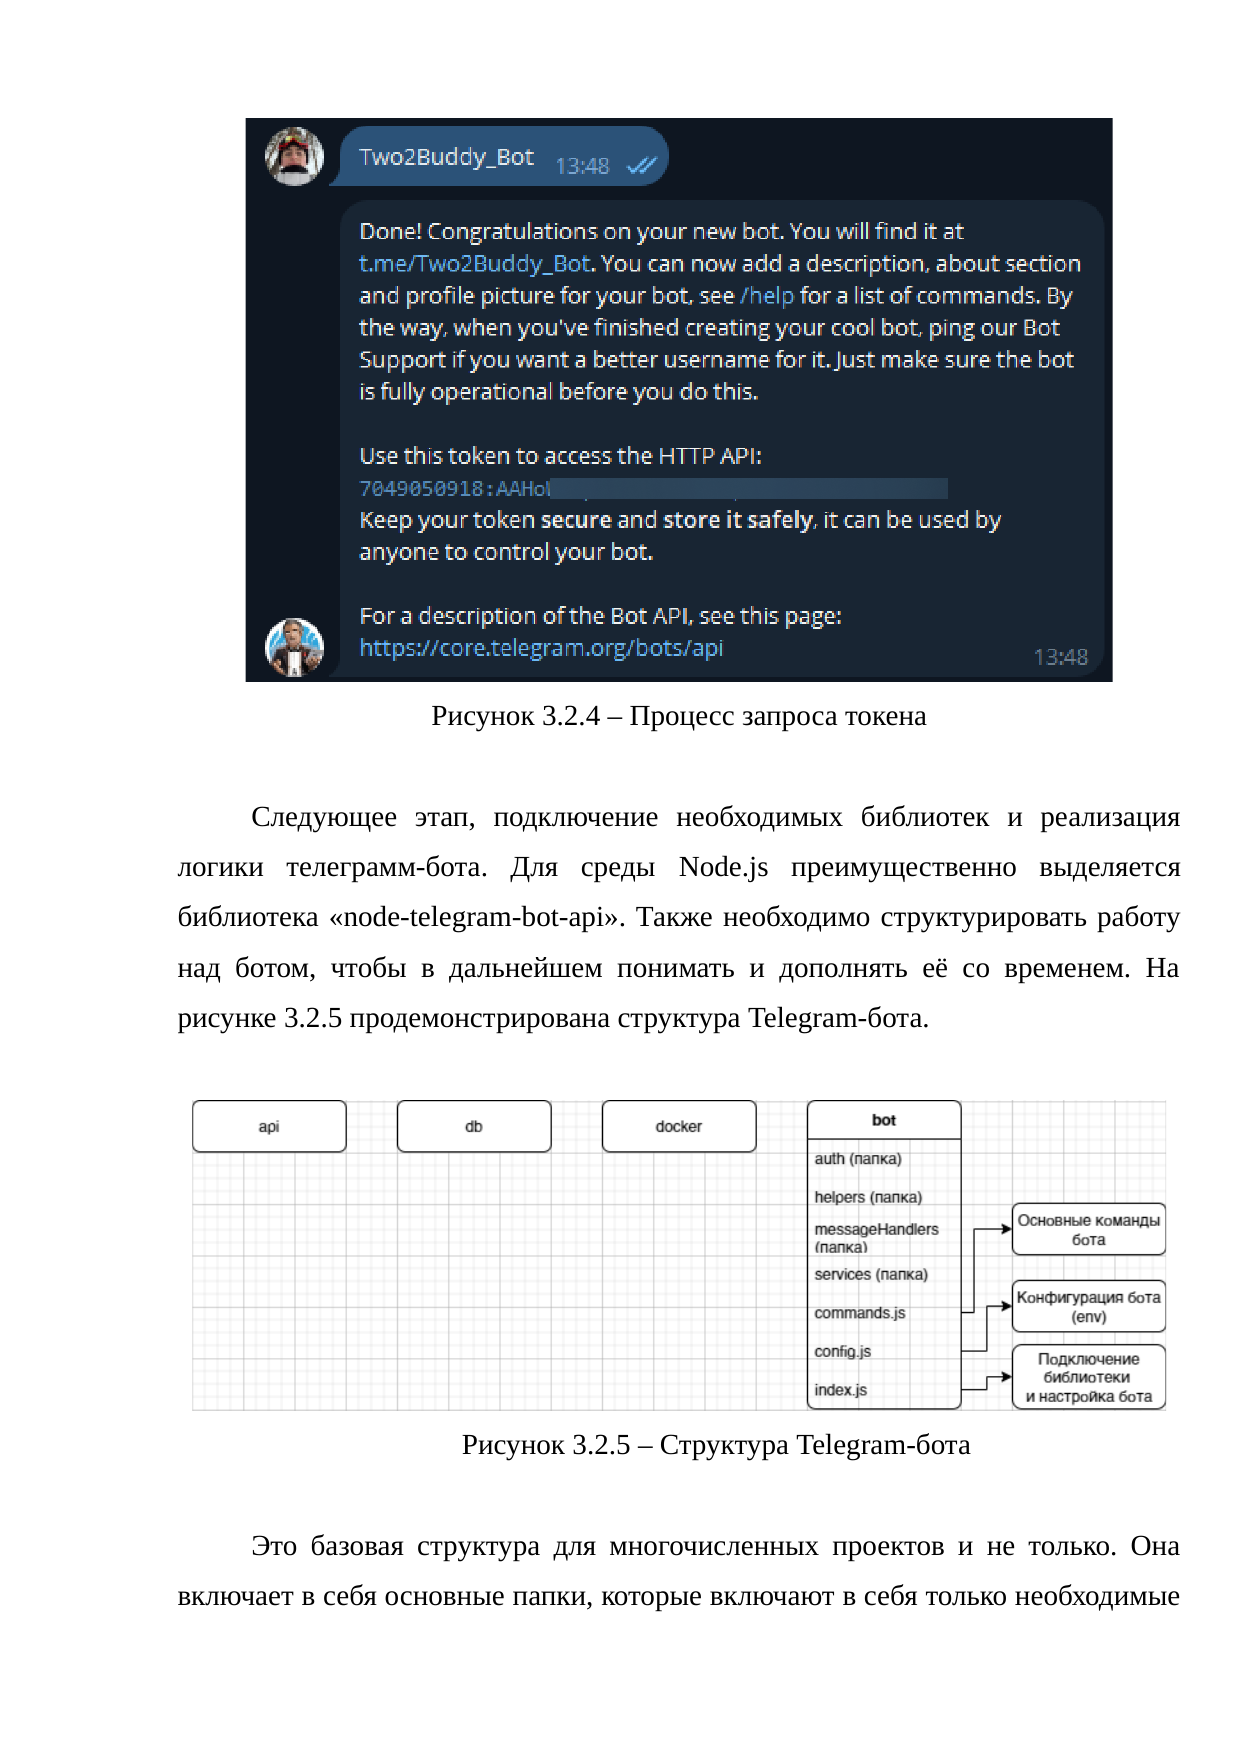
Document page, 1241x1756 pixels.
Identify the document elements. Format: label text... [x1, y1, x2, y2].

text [177, 1528, 1181, 1612]
text Рисунок 3.2.4 – Процесс запроса токена [177, 698, 1181, 732]
text Рисунок 3.2.5 – Структура Telegram-бота [177, 1427, 1181, 1461]
picture [192, 1100, 1167, 1411]
picture [245, 118, 1113, 682]
text Следующее этап, подключение необходимых библиотек и реализация логики телеграмм-бота. Для среды Node.js преимущественно выделяется библиотека «node-telegram-bot-api». Также необходимо структурировать работу над ботом, чтобы в дальнейшем понимать и дополнять её со временем. На рисунке 3.2.5 продемонстрирована структура Telegram-бота. [177, 799, 1181, 1033]
